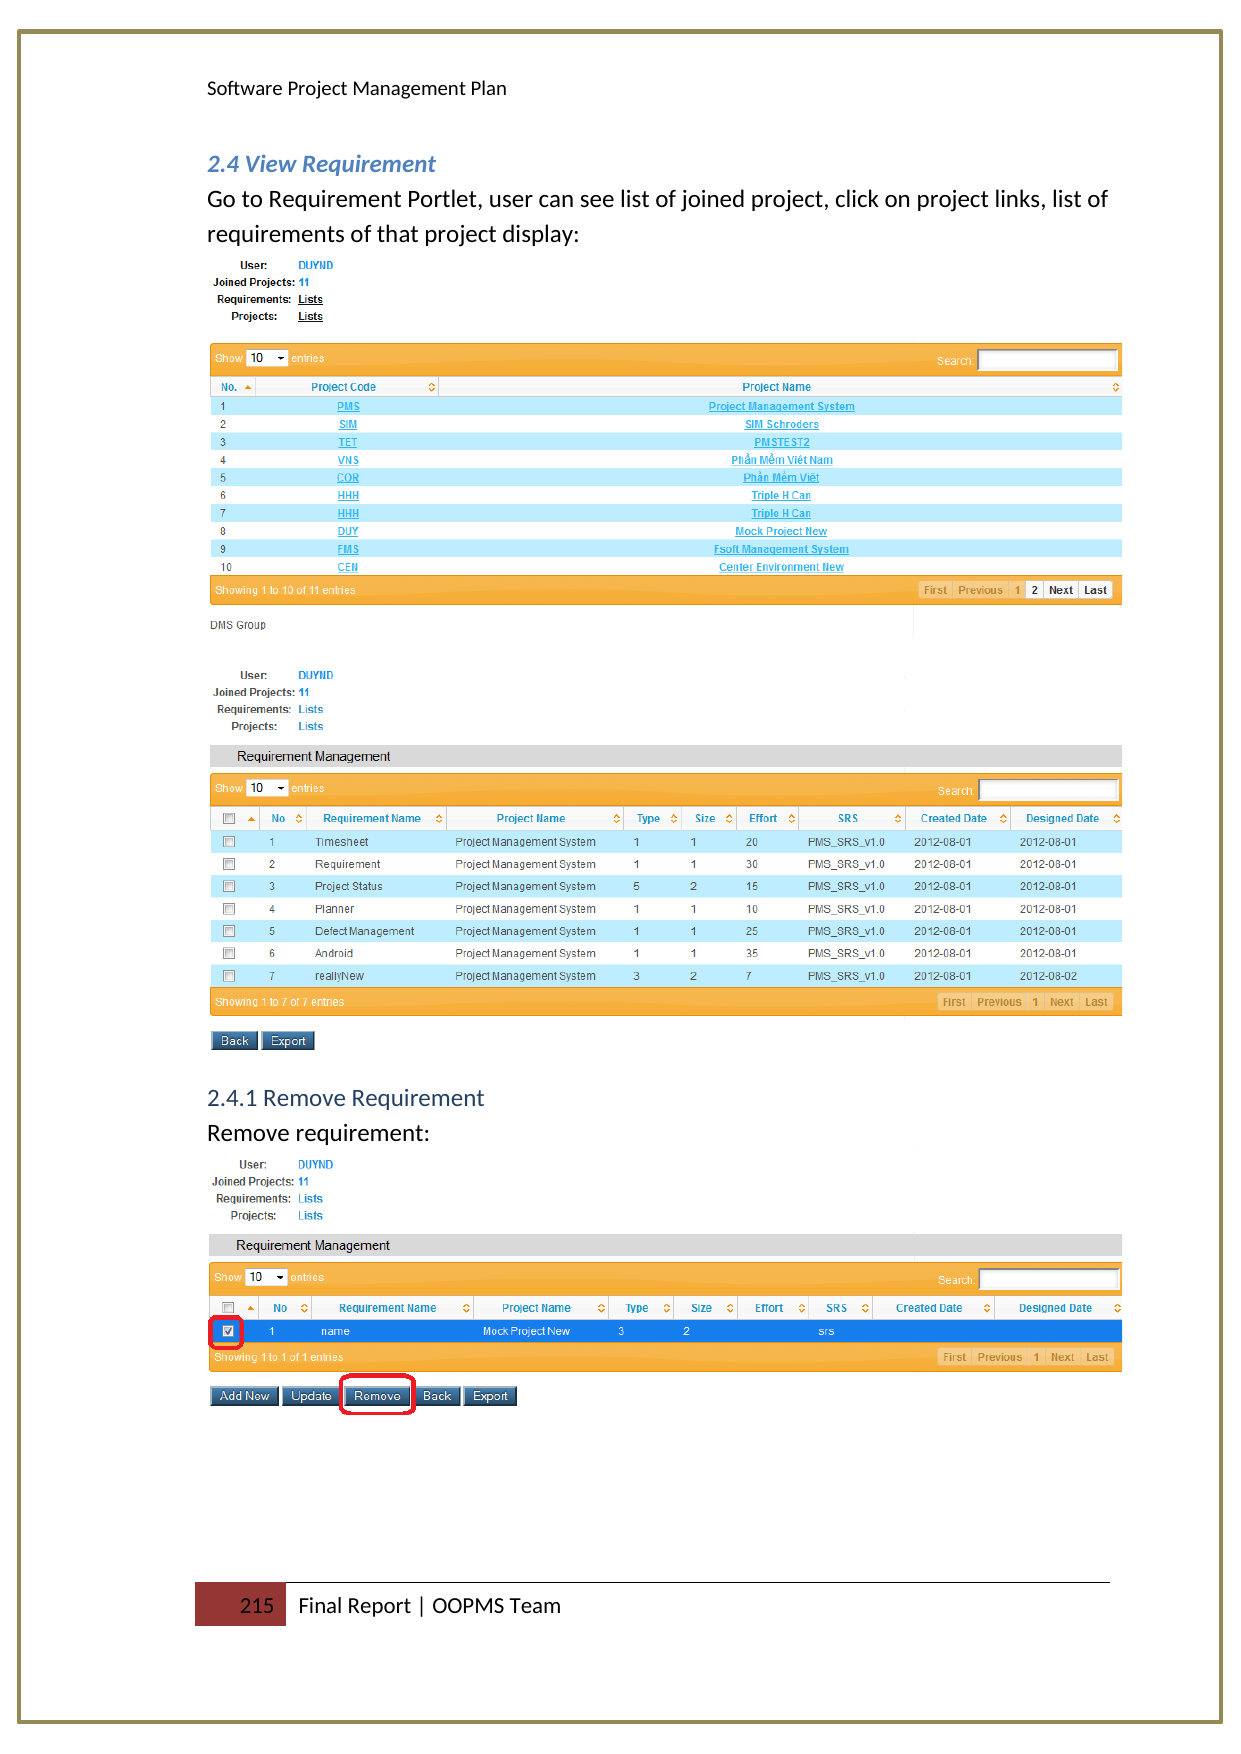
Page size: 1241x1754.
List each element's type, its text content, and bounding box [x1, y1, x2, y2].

picture [206, 1151, 1123, 1415]
subtitle 2.4 View Requirement [207, 148, 1122, 178]
text Go to Requirement Portlet, user can see list of joined project, click on project links, list of requirements of that project display: [207, 183, 1122, 252]
subtitle 2.4.1 Remove Requirement [207, 1082, 1122, 1112]
picture [206, 662, 1123, 1057]
picture [206, 252, 1123, 638]
text Remove requirement: [207, 1117, 1122, 1151]
